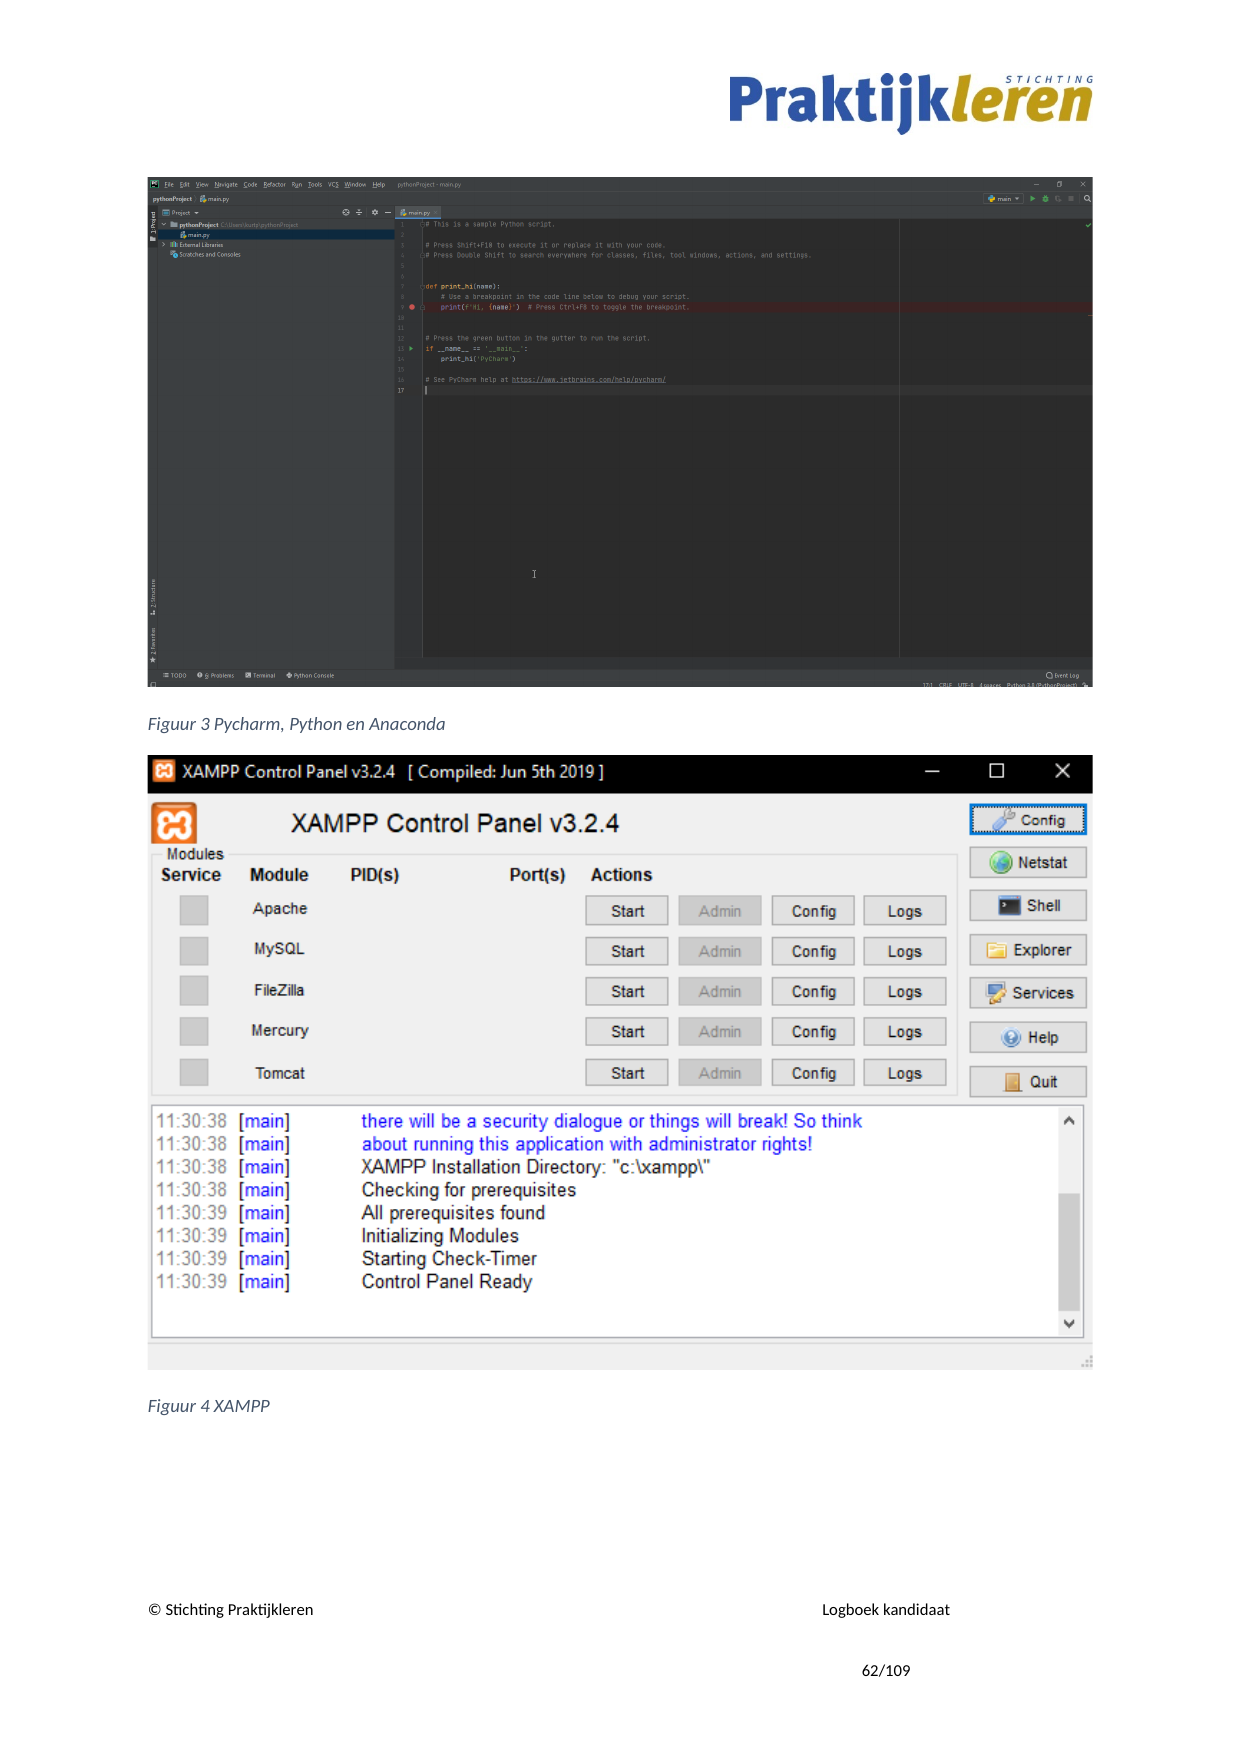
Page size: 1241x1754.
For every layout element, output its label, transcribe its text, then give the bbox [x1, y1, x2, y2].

picture [730, 73, 1093, 135]
picture [147, 177, 1093, 687]
text Figuur 4 XAMPP [148, 1394, 1093, 1417]
picture [147, 755, 1093, 1370]
text Figuur 3 Pycharm, Python en Anaconda [148, 712, 1093, 734]
